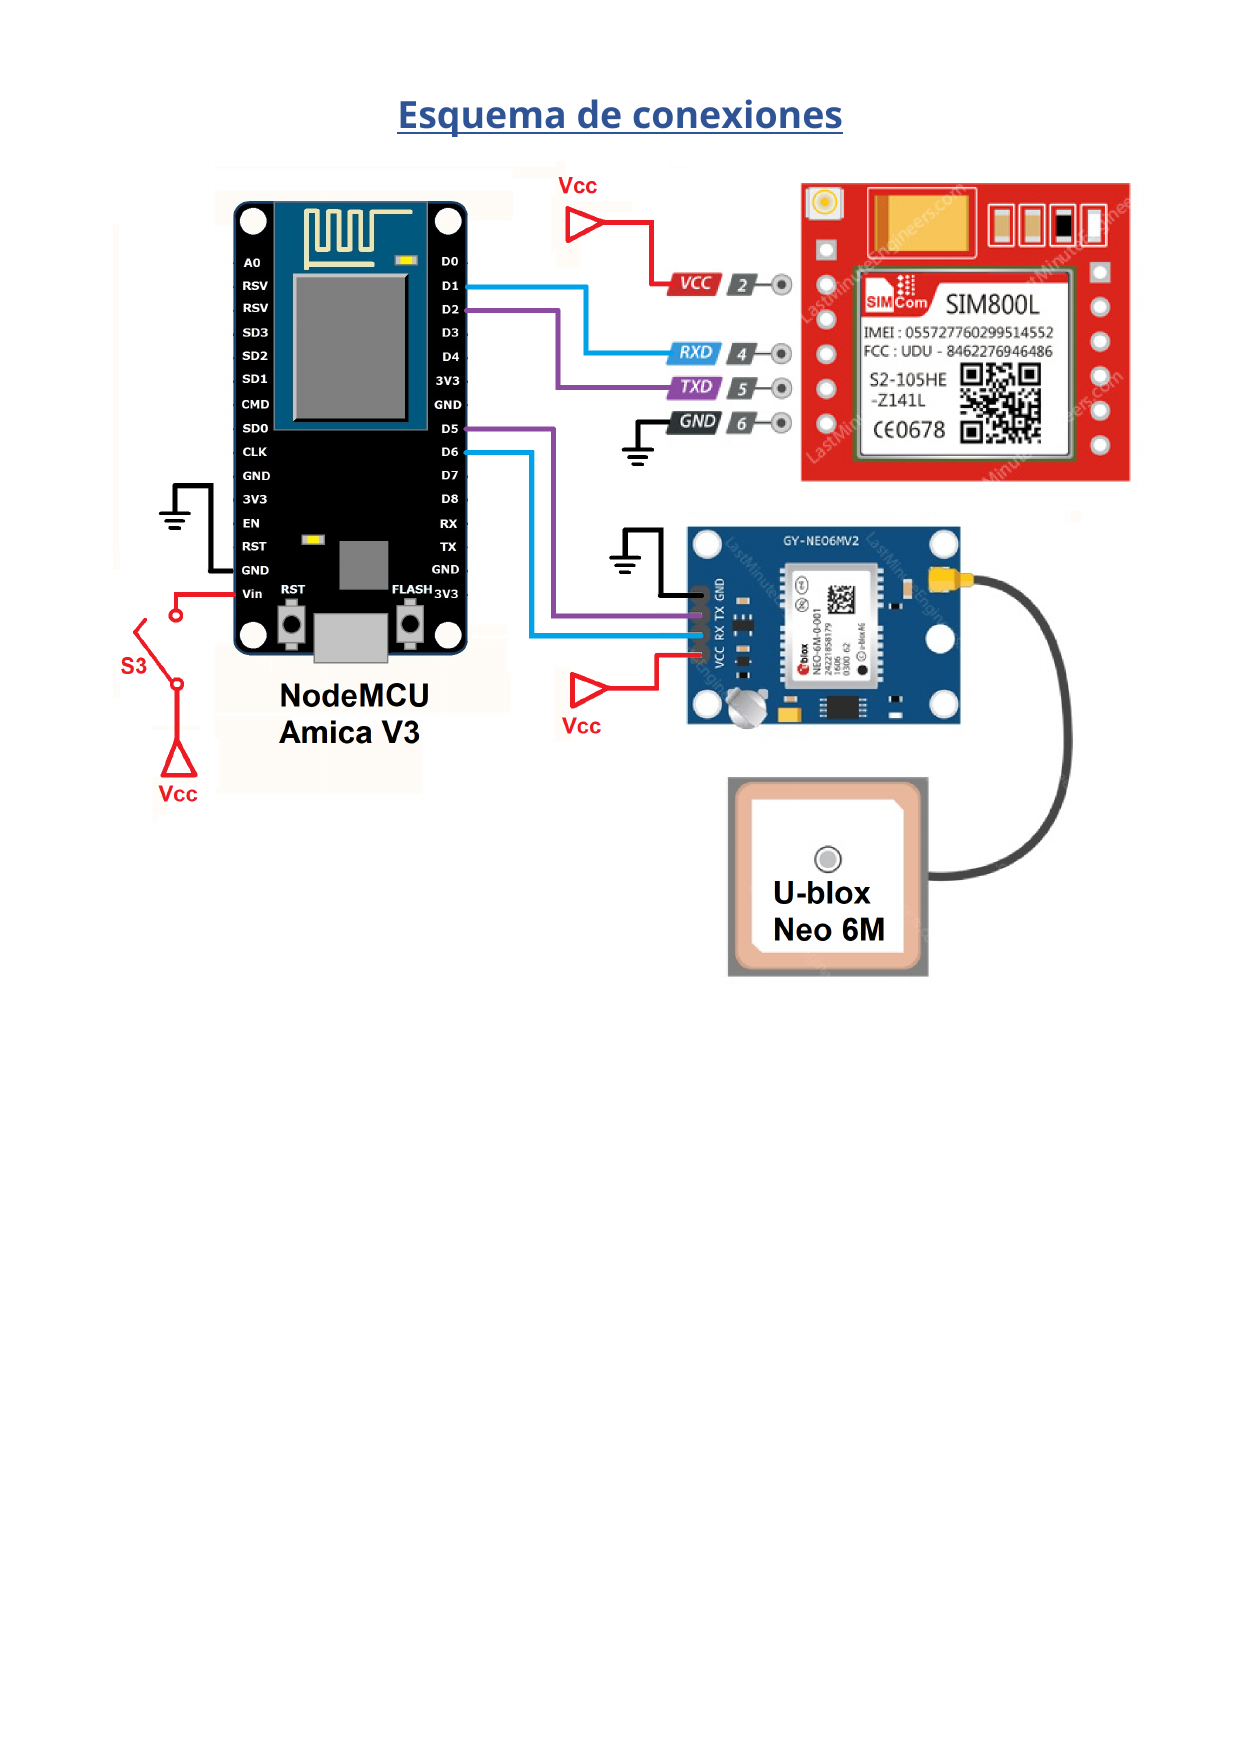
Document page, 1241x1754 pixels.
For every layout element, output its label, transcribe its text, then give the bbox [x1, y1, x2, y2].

subtitle Esquema de conexiones [89, 89, 1152, 140]
picture [88, 143, 1152, 1002]
